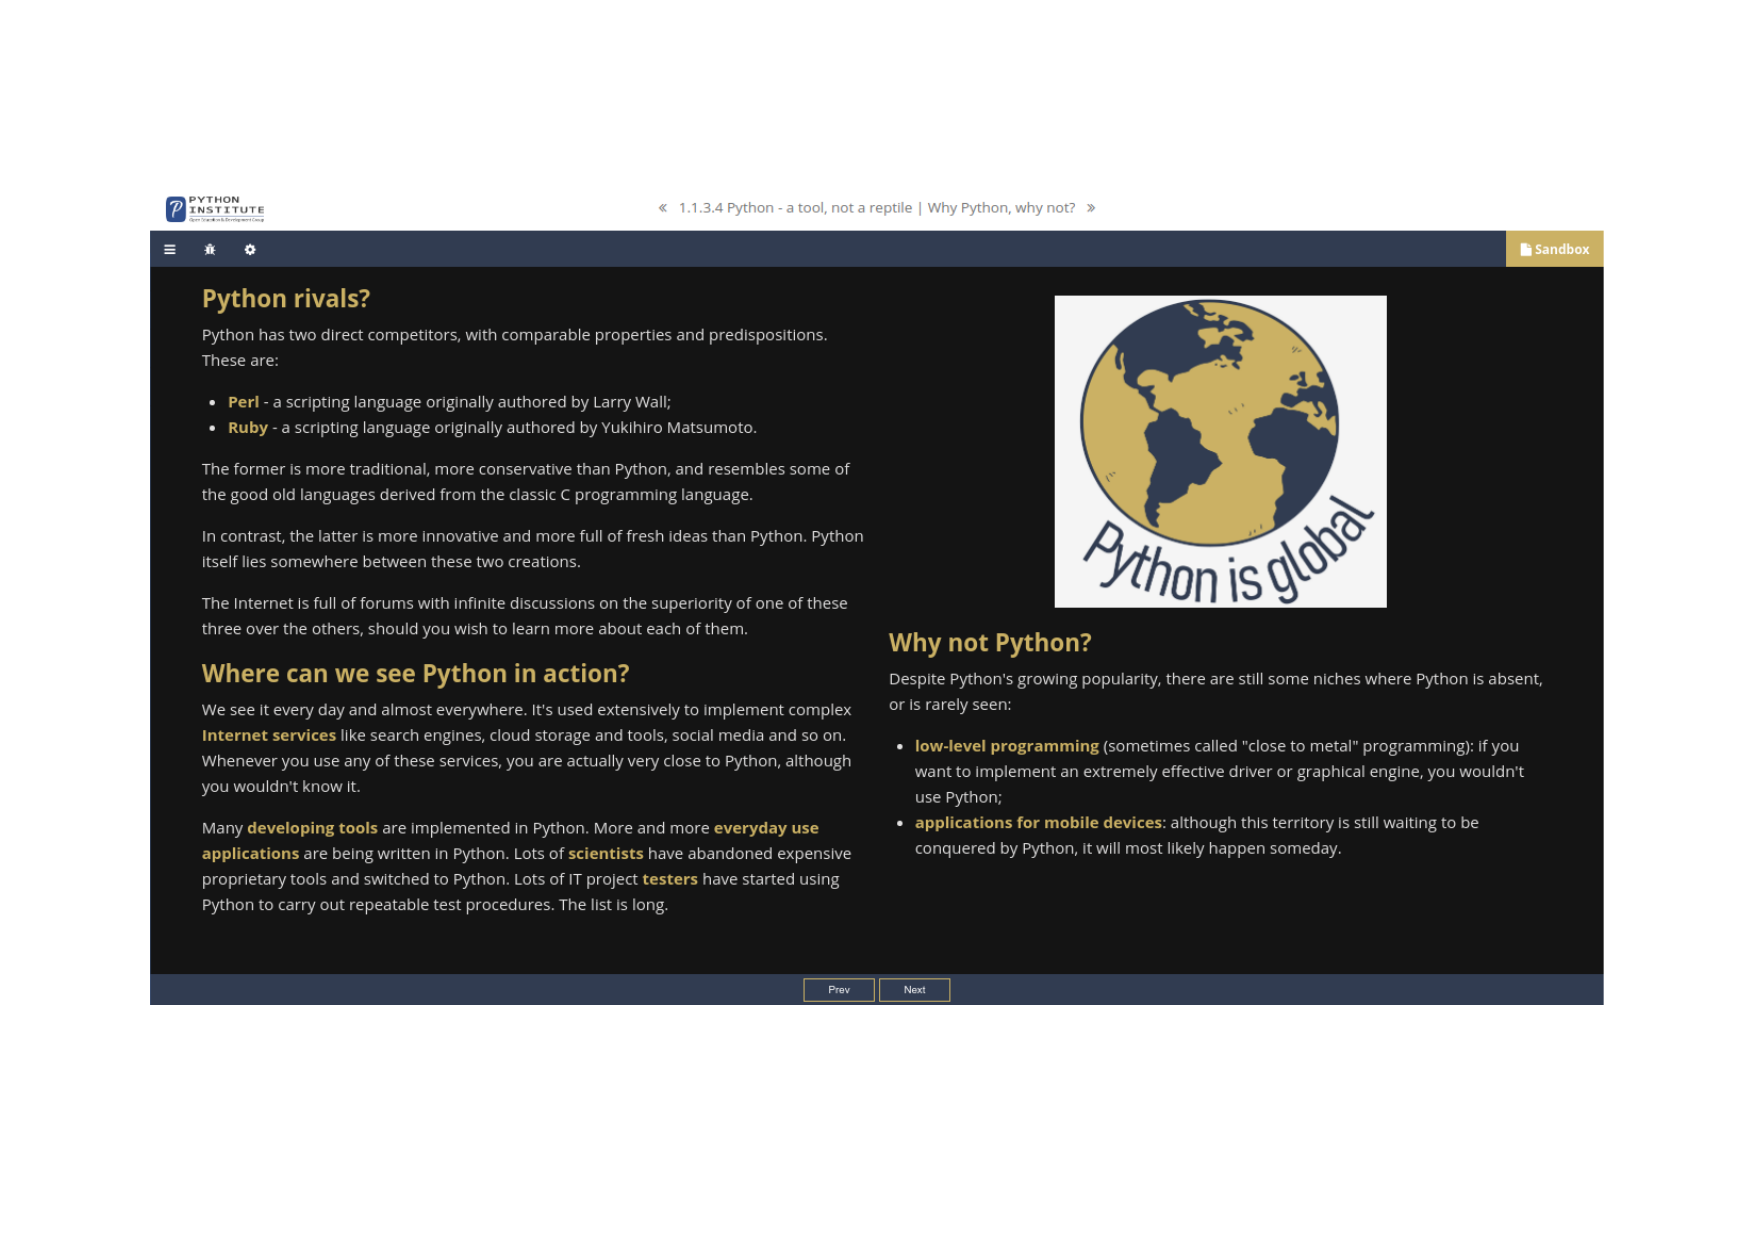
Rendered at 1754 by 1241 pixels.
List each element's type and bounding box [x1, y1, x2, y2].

picture [150, 187, 1604, 1005]
